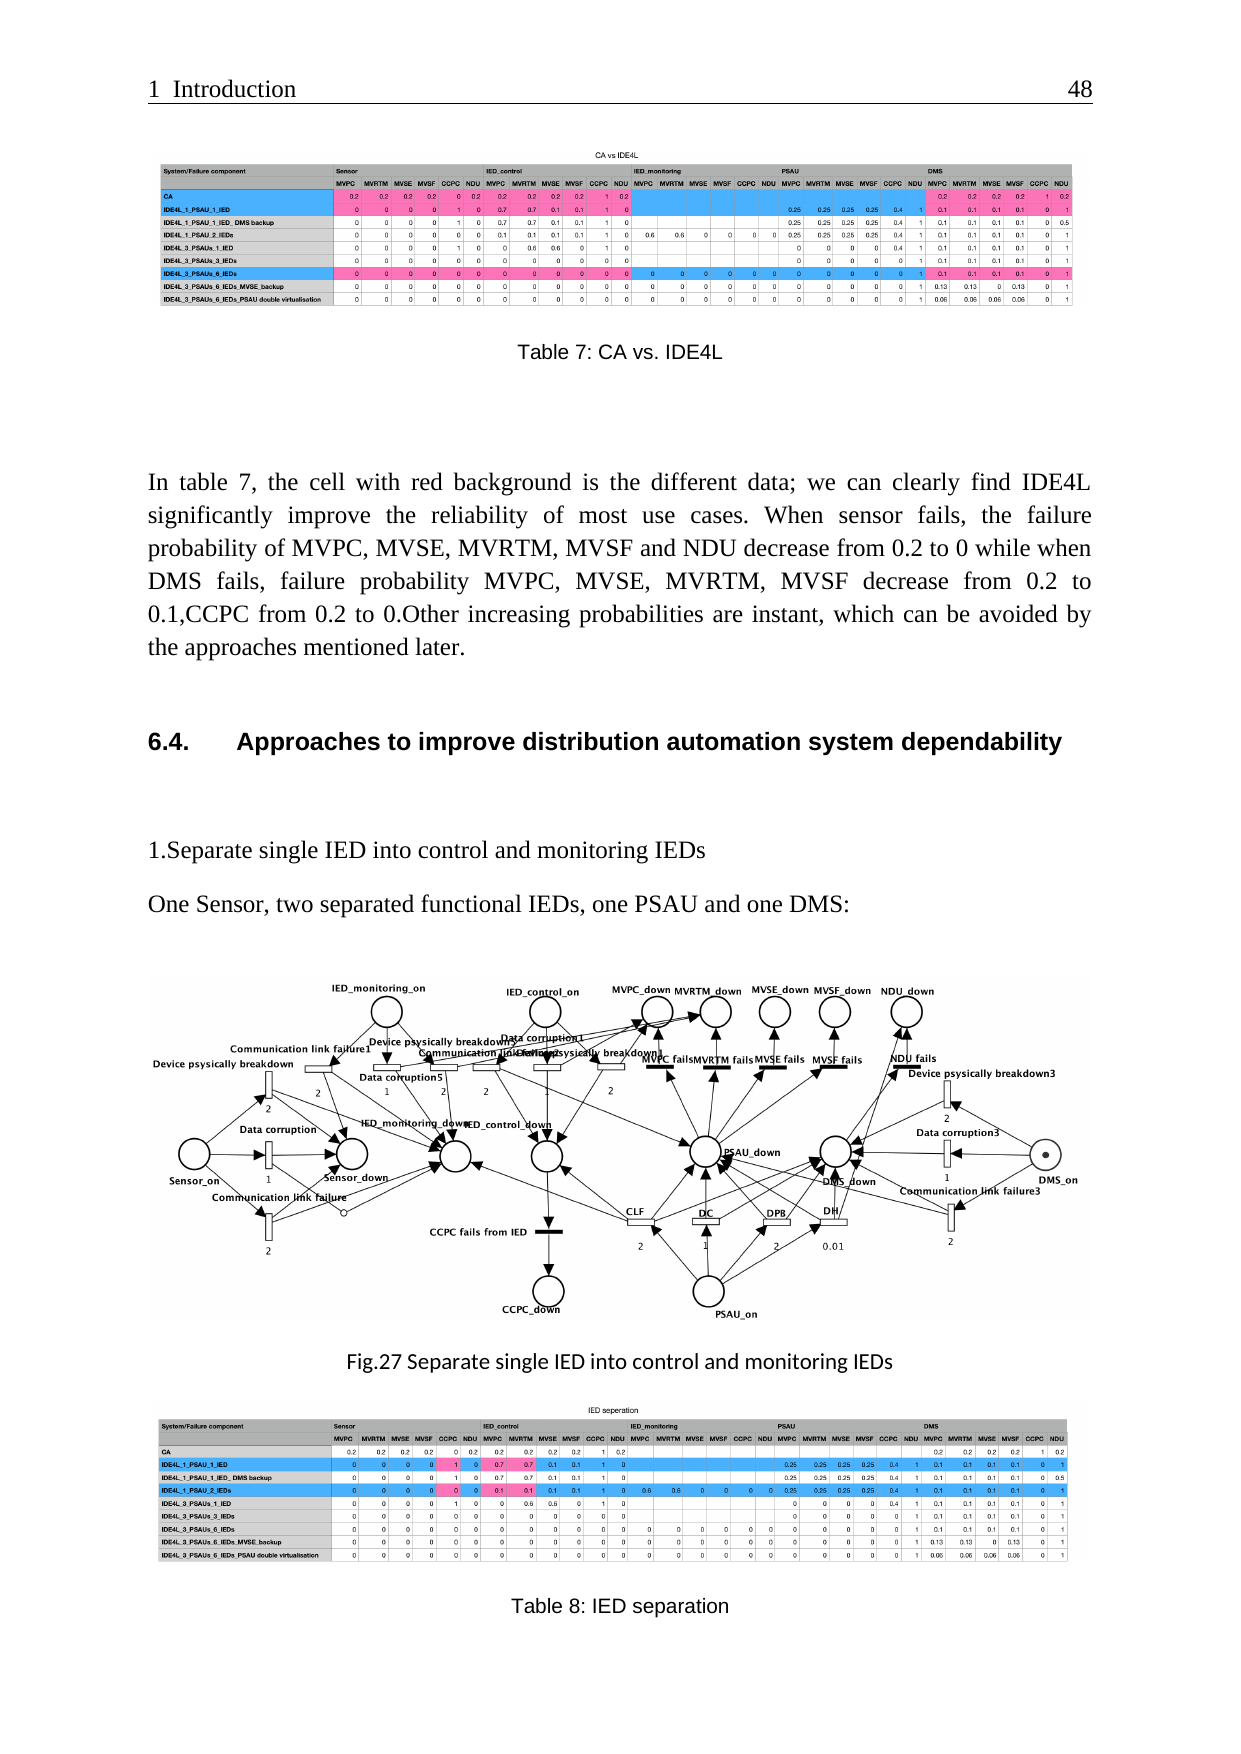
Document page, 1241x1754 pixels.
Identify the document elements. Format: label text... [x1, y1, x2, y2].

title Approaches to improve distribution automation system dependability [148, 727, 1093, 756]
text In table 7, the cell with red background is the different data; we can clearly find IDE4L significantly improve the reliability of most use cases. When sensor fails, the failure probability of MVPC, MVSE, MVRTM, MVSF and NDU decrease from 0.2 to 0 while when DMS fails, failure probability MVPC, MVSE, MVRTM, MVSF decrease from 0.2 to 0.1,CCPC from 0.2 to 0.Other increasing probabilities are instant, which can be avoided by the approaches mentioned later. [148, 467, 1093, 661]
text 1.Separate single IED into control and monitoring IEDs [148, 835, 1093, 864]
text Fig.27 Separate single IED into control and monitoring IEDs [148, 1347, 1093, 1375]
picture [147, 974, 1092, 1323]
picture [148, 1400, 1092, 1564]
text One Sensor, two separated functional IEDs, one PSAU and one DMS: [148, 889, 1093, 917]
text Table 8: IED separation [148, 1594, 1093, 1618]
picture [148, 147, 1092, 309]
text Table 7: CA vs. IDE4L [148, 339, 1093, 363]
